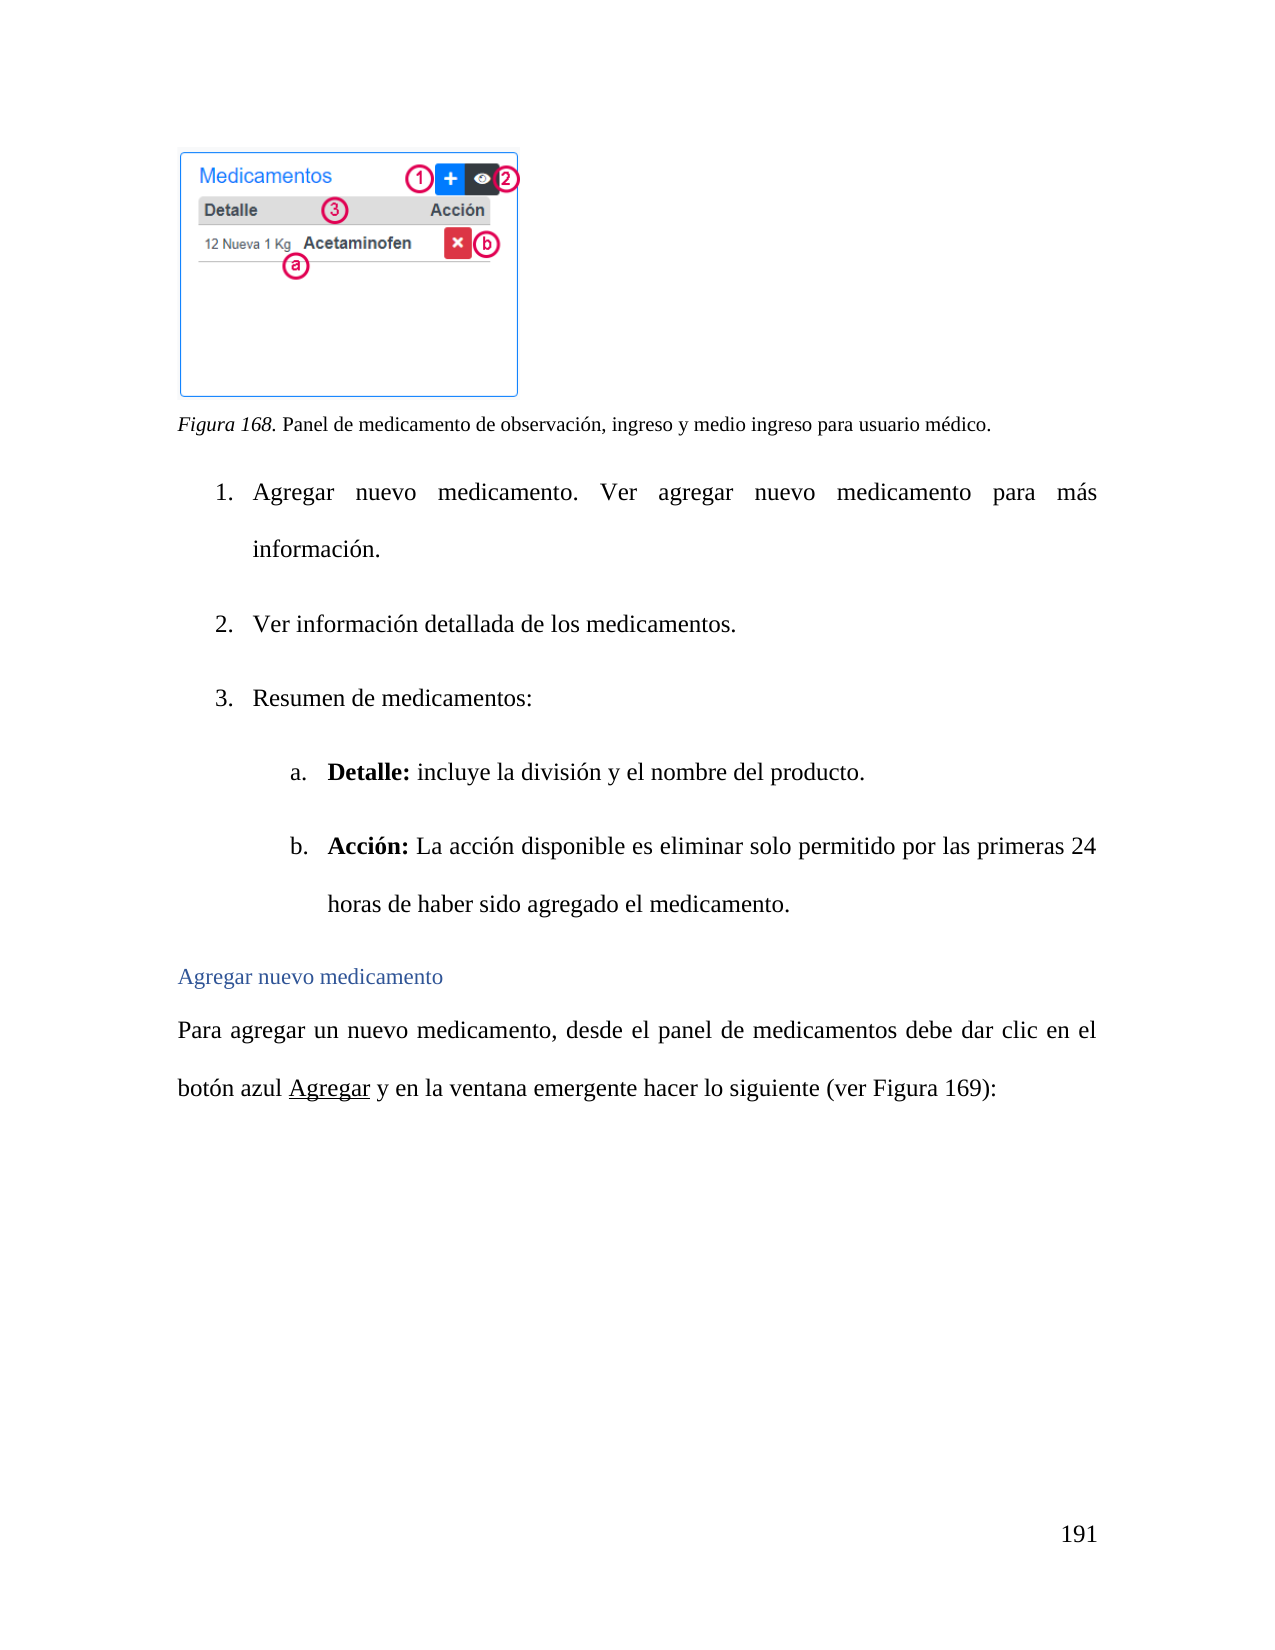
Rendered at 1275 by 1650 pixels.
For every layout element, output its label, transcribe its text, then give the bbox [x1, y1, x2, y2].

list Acción: La acción disponible es eliminar solo permitido por las primeras 24 horas de haber sido agregado el medicamento. [290, 831, 1098, 917]
list Detalle: incluye la división y el nombre del producto. [290, 757, 1098, 786]
list Resumen de medicamentos: [215, 683, 1098, 712]
picture [177, 147, 520, 400]
text Para agregar un nuevo medicamento, desde el panel de medicamentos debe dar clic en el botón azul Agregar y en la ventana emergente hacer lo siguiente (ver Figura 169): [177, 1016, 1098, 1102]
list Agregar nuevo medicamento. Ver agregar nuevo medicamento para más información. [215, 477, 1098, 563]
text Figura 168. Panel de medicamento de observación, ingreso y medio ingreso para usuario médico. [177, 412, 1098, 436]
list Ver información detallada de los medicamentos. [215, 609, 1098, 637]
text Agregar nuevo medicamento [177, 963, 1098, 989]
